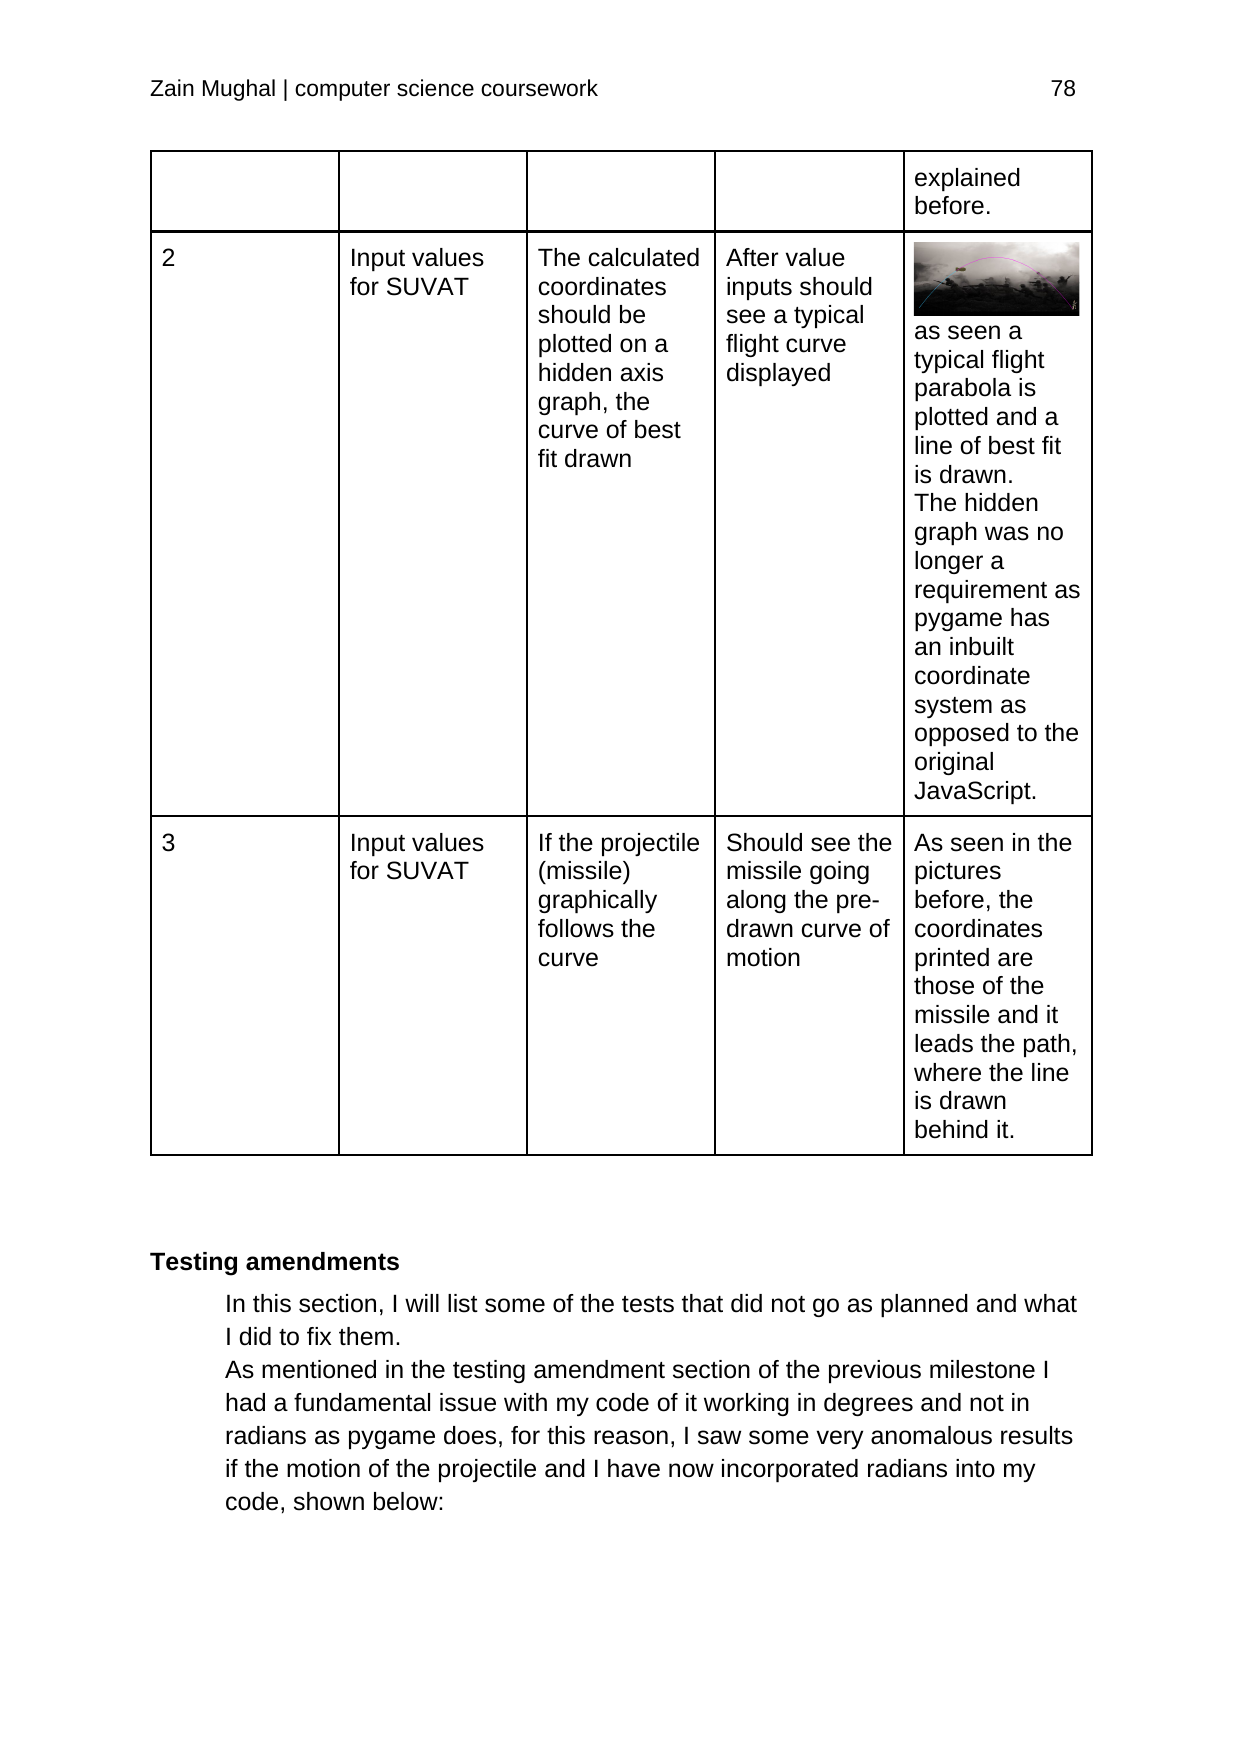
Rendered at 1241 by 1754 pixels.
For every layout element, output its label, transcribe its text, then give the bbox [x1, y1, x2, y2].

table_cell Input values for SUVAT [340, 817, 526, 1154]
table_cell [340, 152, 526, 230]
table_cell 3 [152, 817, 338, 1154]
picture [913, 242, 1080, 316]
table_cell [905, 152, 1091, 230]
table_cell as seen a typical flight parabola is plotted and a line of best fit is drawn. The hidden graph was no longer a requirement as pygame has an inbuilt coordinate system as opposed to the original JavaScript. [905, 233, 1091, 815]
table_cell 2 [152, 233, 338, 815]
table_cell Should see the missile going along the pre-drawn curve of motion [716, 817, 903, 1154]
text In this section, I will list some of the tests that did not go as planned and what I did to fix them. [225, 1289, 1090, 1350]
table_cell After value inputs should see a typical flight curve displayed [716, 233, 903, 815]
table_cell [528, 152, 714, 230]
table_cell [716, 152, 903, 230]
table_cell 1 [152, 152, 338, 230]
table_cell If the projectile (missile) graphically follows the curve [528, 817, 714, 1154]
table_cell The calculated coordinates should be plotted on a hidden axis graph, the curve of best fit drawn [528, 233, 714, 815]
table_cell As seen in the pictures before, the coordinates printed are those of the missile and it leads the path, where the line is drawn behind it. [905, 817, 1091, 1154]
subtitle Testing amendments [150, 1247, 1090, 1276]
text As mentioned in the testing amendment section of the previous milestone I had a fundamental issue with my code of it working in degrees and not in radians as pygame does, for this reason, I saw some very anomalous results if the motion of the projectile and I have now incorporated radians into my code, shown below: [225, 1355, 1090, 1516]
table_cell Input values for SUVAT [340, 233, 526, 815]
